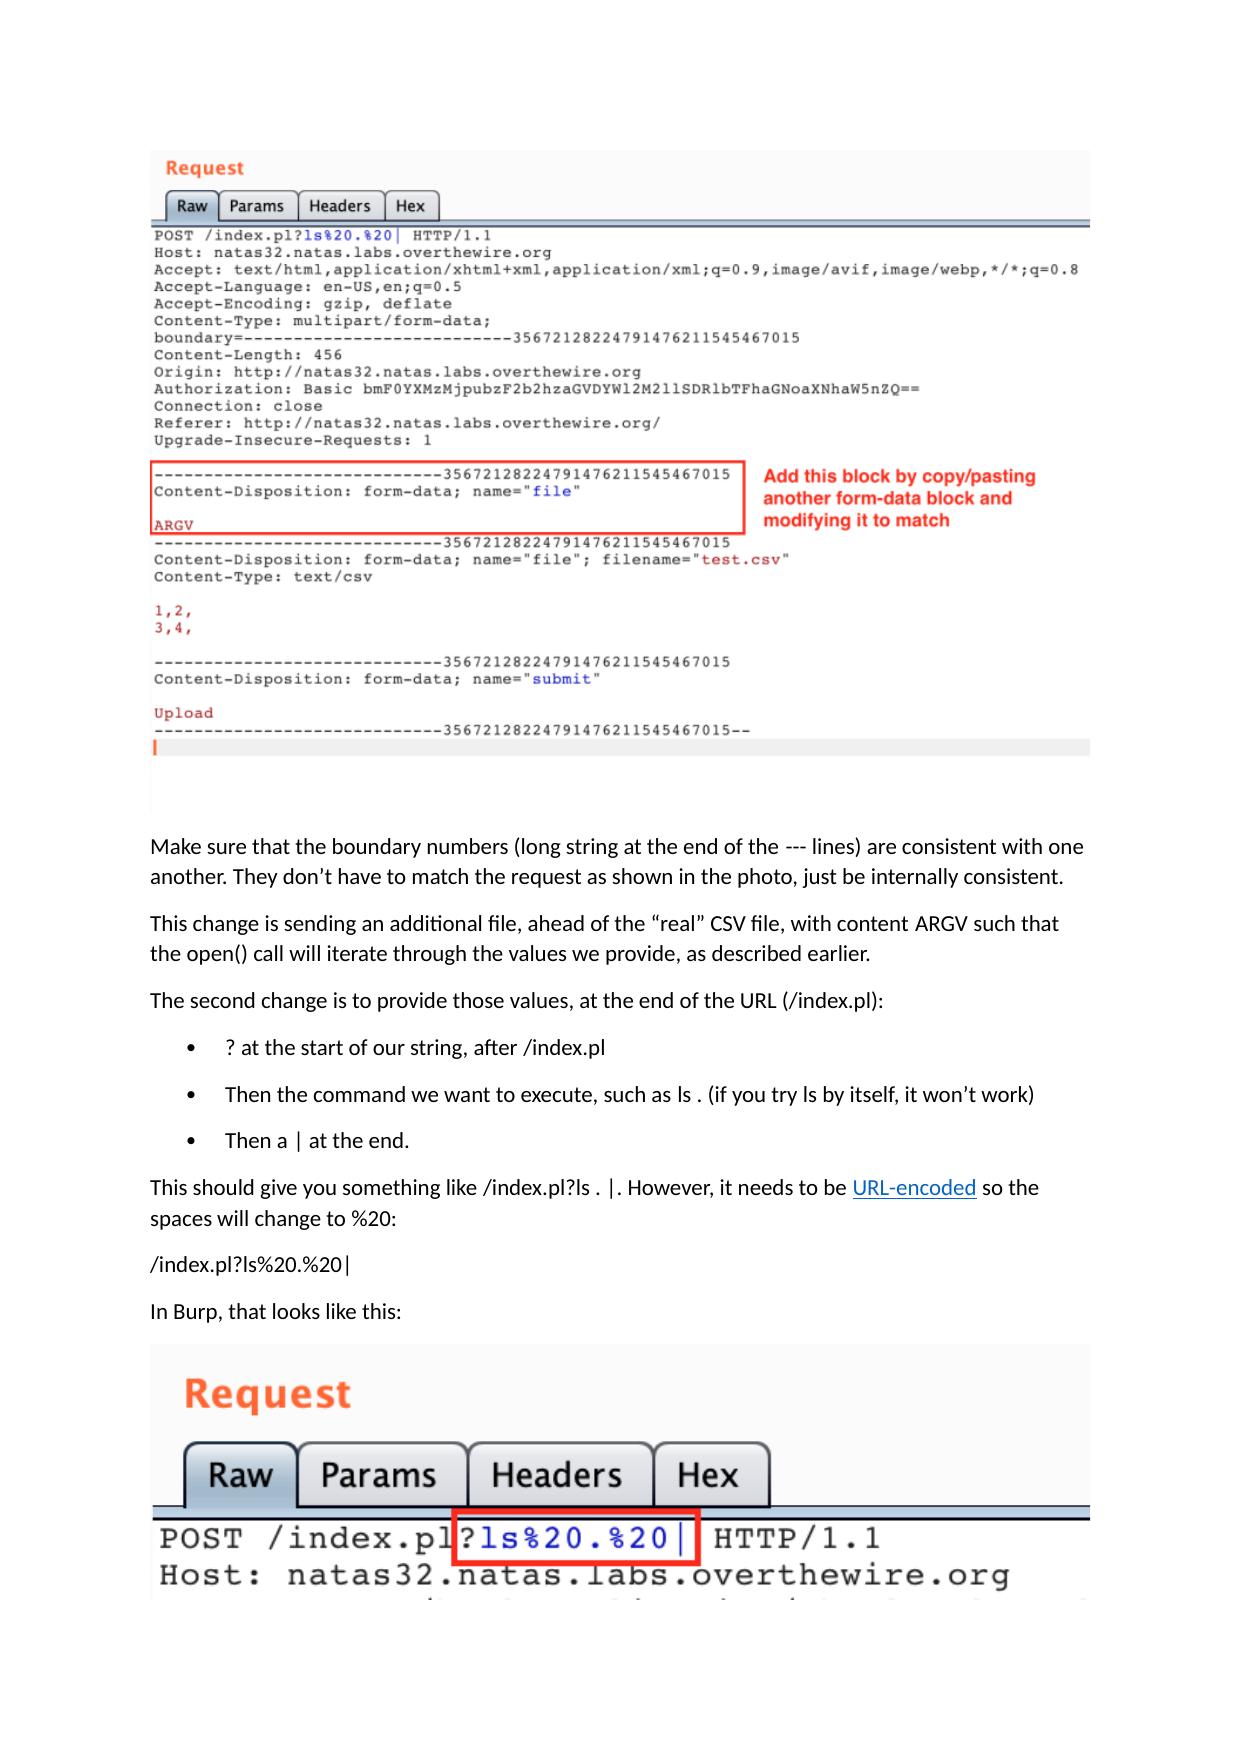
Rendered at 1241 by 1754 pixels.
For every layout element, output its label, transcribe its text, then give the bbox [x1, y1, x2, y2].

text Make sure that the boundary numbers (long string at the end of the --- lines) are consistent with one another. They don’t have to match the request as shown in the photo, just be internally consistent. [150, 832, 1090, 890]
text This change is sending an additional file, ahead of the “real” CSV file, with content ARGV such that the open() call will iterate through the values we provide, as described earlier. [150, 909, 1090, 967]
text The second change is to provide those values, at the end of the URL (/index.pl): [150, 986, 1090, 1014]
text /index.pl?ls%20.%20| [150, 1251, 1090, 1279]
list ? at the start of our string, after /index.pl [187, 1033, 1090, 1061]
picture [150, 1344, 1091, 1600]
picture [150, 150, 1091, 813]
text This should give you something like /index.pl?ls . |. However, it needs to be URL-encoded so the spaces will change to %20: [150, 1173, 1090, 1232]
text In Burp, that looks like this: [150, 1297, 1090, 1326]
list Then a | at the end. [187, 1127, 1090, 1155]
list Then the command we want to execute, such as ls . (if you try ls by itself, it won’t work) [187, 1080, 1090, 1108]
